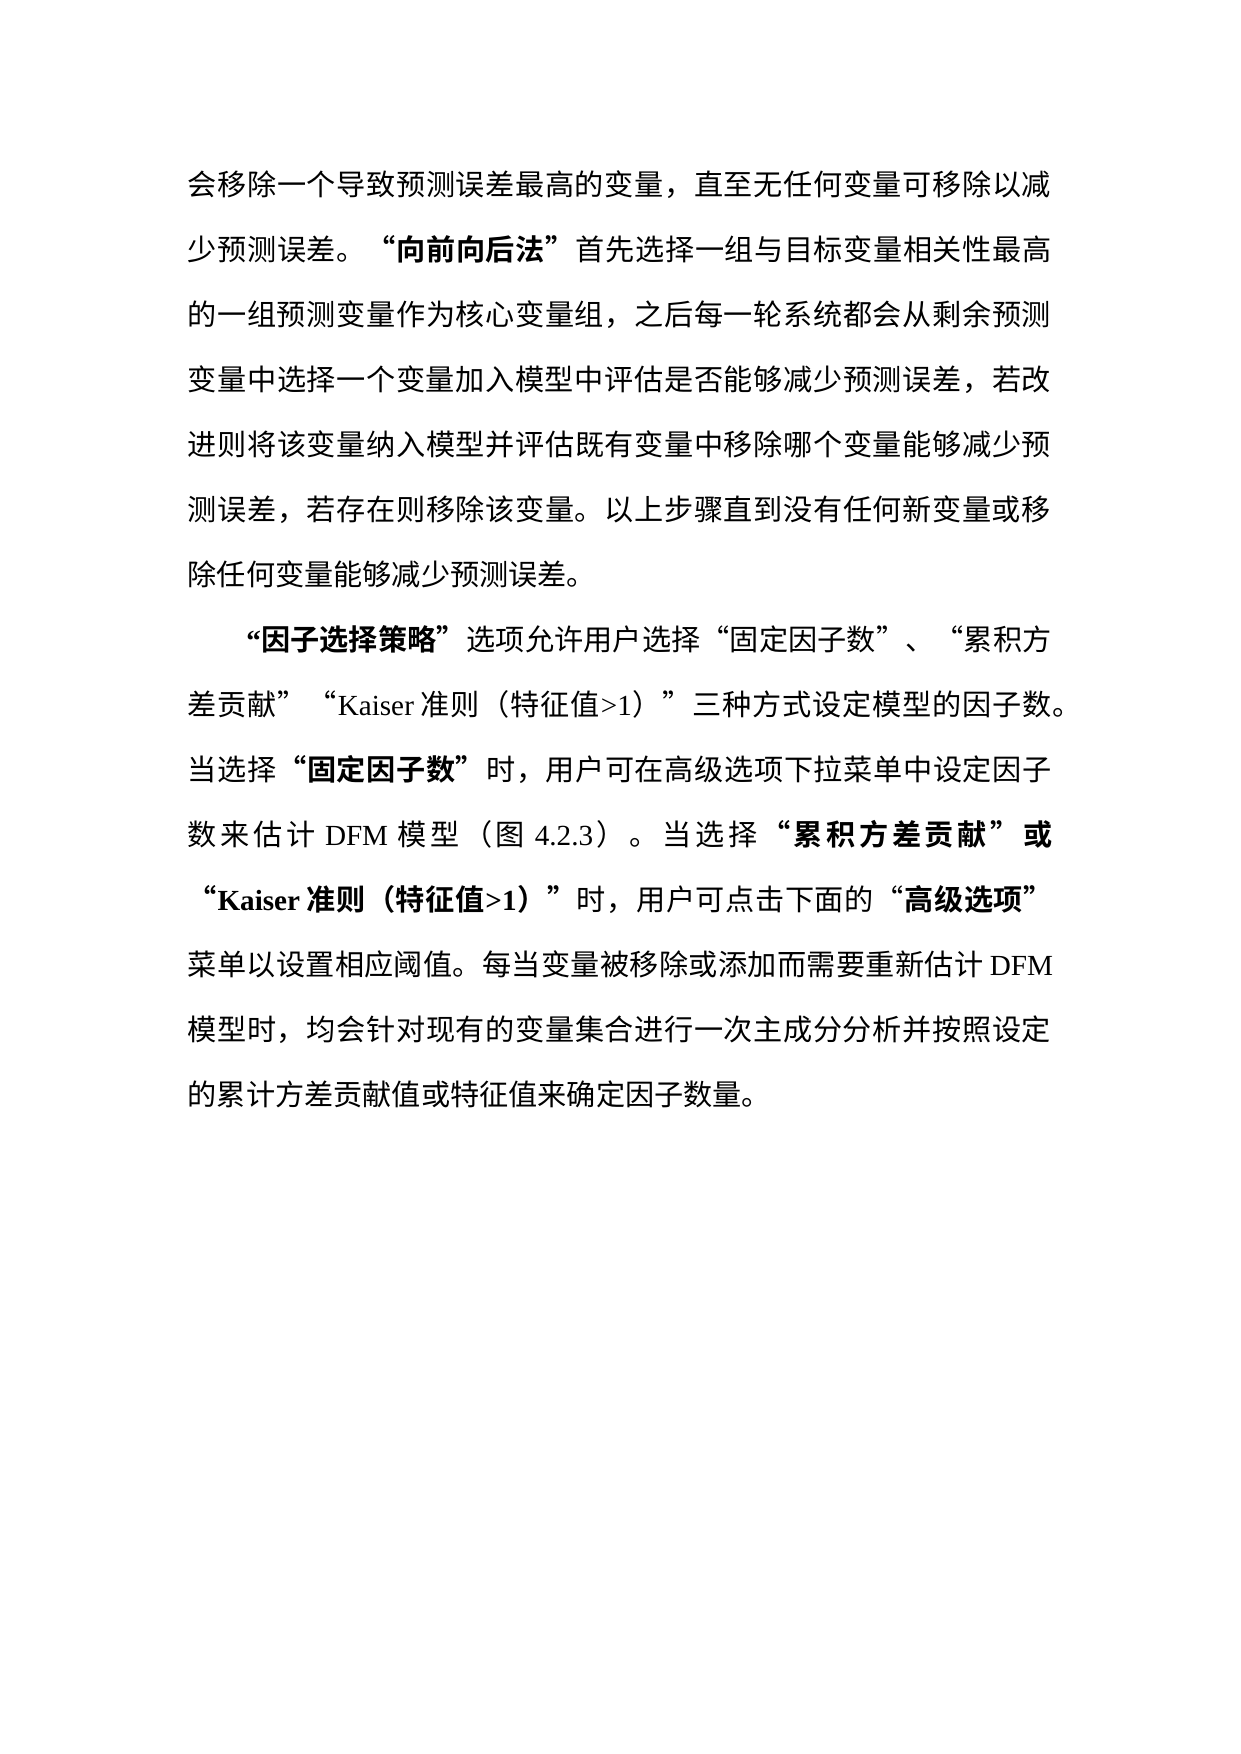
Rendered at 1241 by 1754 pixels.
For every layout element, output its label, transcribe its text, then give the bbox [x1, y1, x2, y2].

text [187, 150, 1053, 605]
text “因子选择策略”选项允许用户选择“固定因子数”、“累积方差贡献”“Kaiser准则（特征值>1）”三种方式设定模型的因子数。当选择“固定因子数”时，用户可在高级选项下拉菜单中设定因子数来估计DFM模型（图4.2.3）。当选择“累积方差贡献”或“Kaiser准则（特征值>1）”时，用户可点击下面的“高级选项”菜单以设置相应阈值。每当变量被移除或添加而需要重新估计DFM模型时，均会针对现有的变量集合进行一次主成分分析并按照设定的累计方差贡献值或特征值来确定因子数量。 [187, 605, 1053, 1125]
